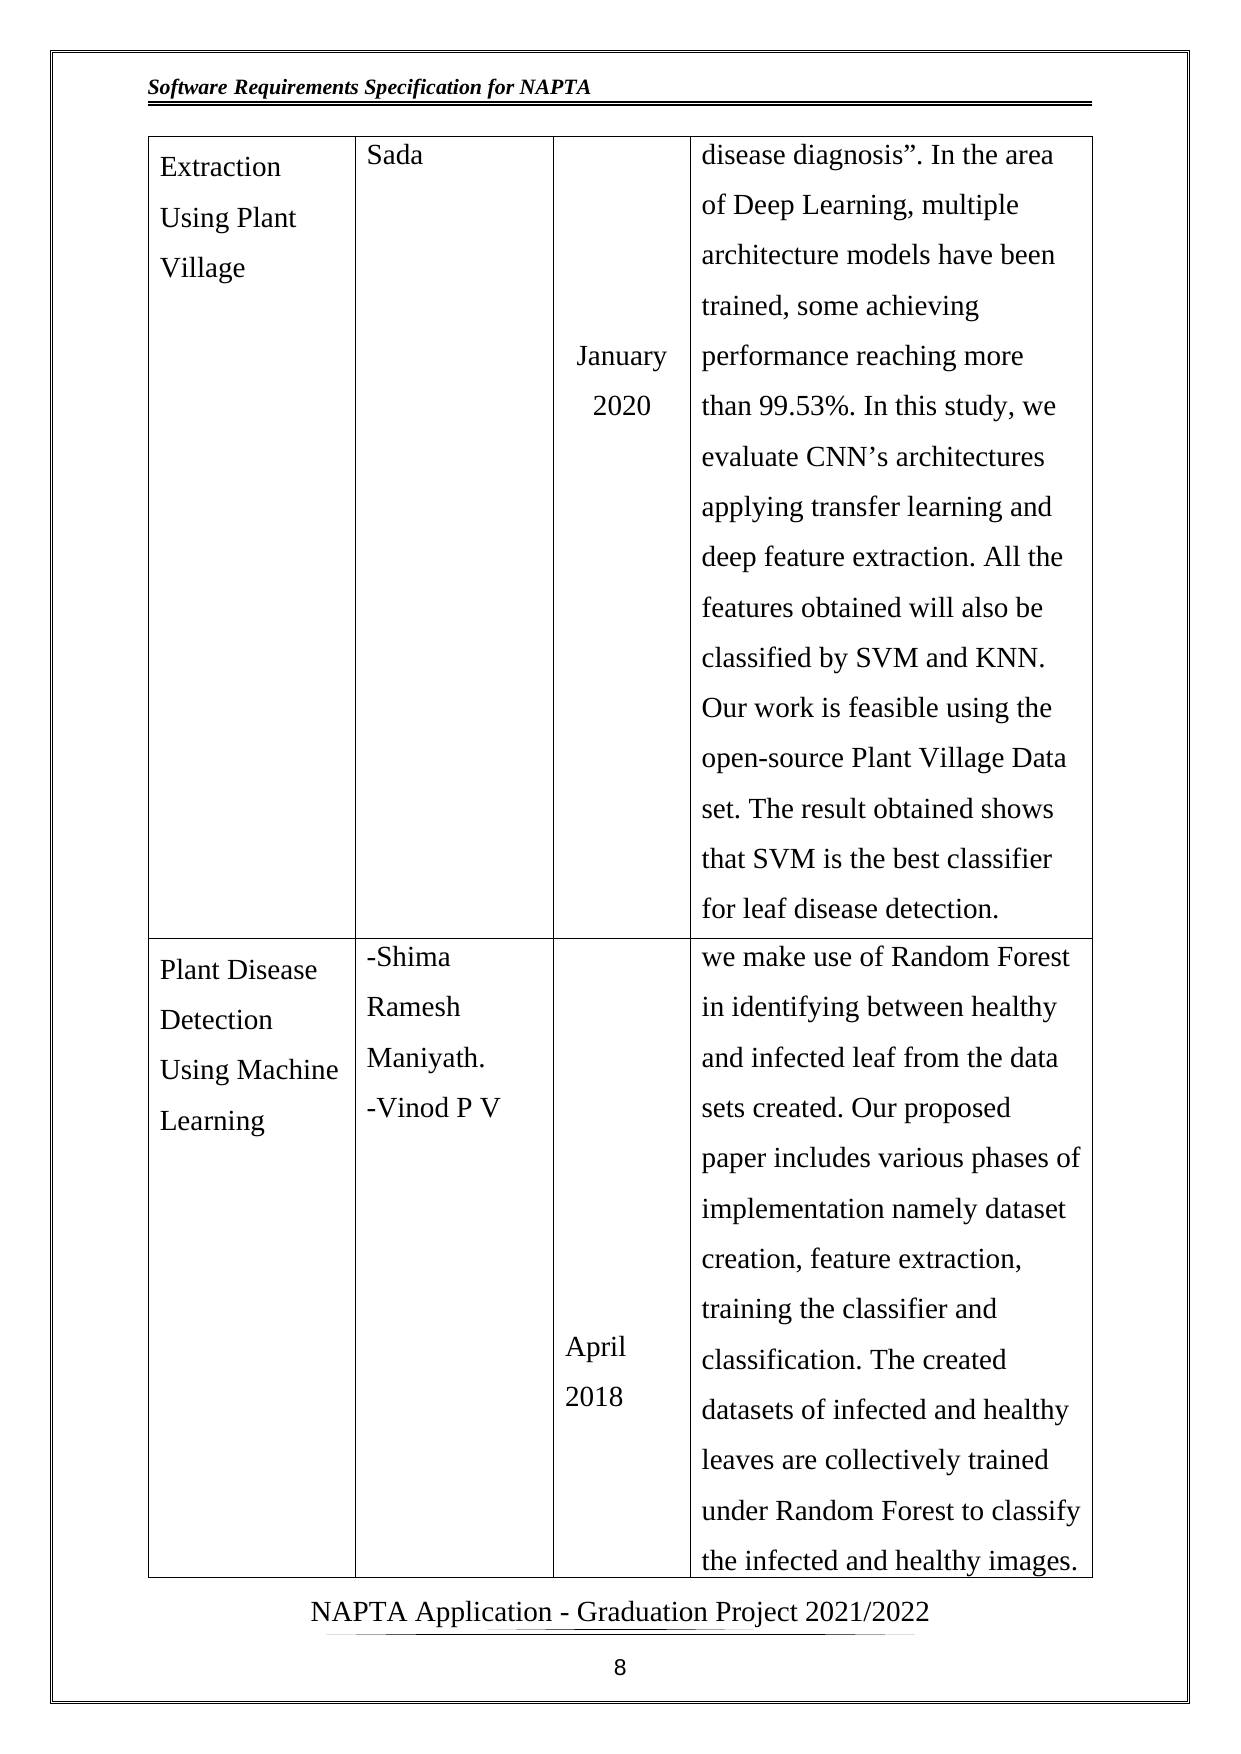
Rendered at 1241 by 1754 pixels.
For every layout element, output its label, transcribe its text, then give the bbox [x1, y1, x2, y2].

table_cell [149, 137, 355, 938]
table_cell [356, 137, 553, 938]
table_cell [356, 939, 553, 1577]
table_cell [691, 939, 1092, 1577]
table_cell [149, 939, 355, 1577]
table_cell January 2020 [554, 137, 690, 938]
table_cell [691, 137, 1092, 938]
table_cell April 2018 [554, 939, 690, 1577]
